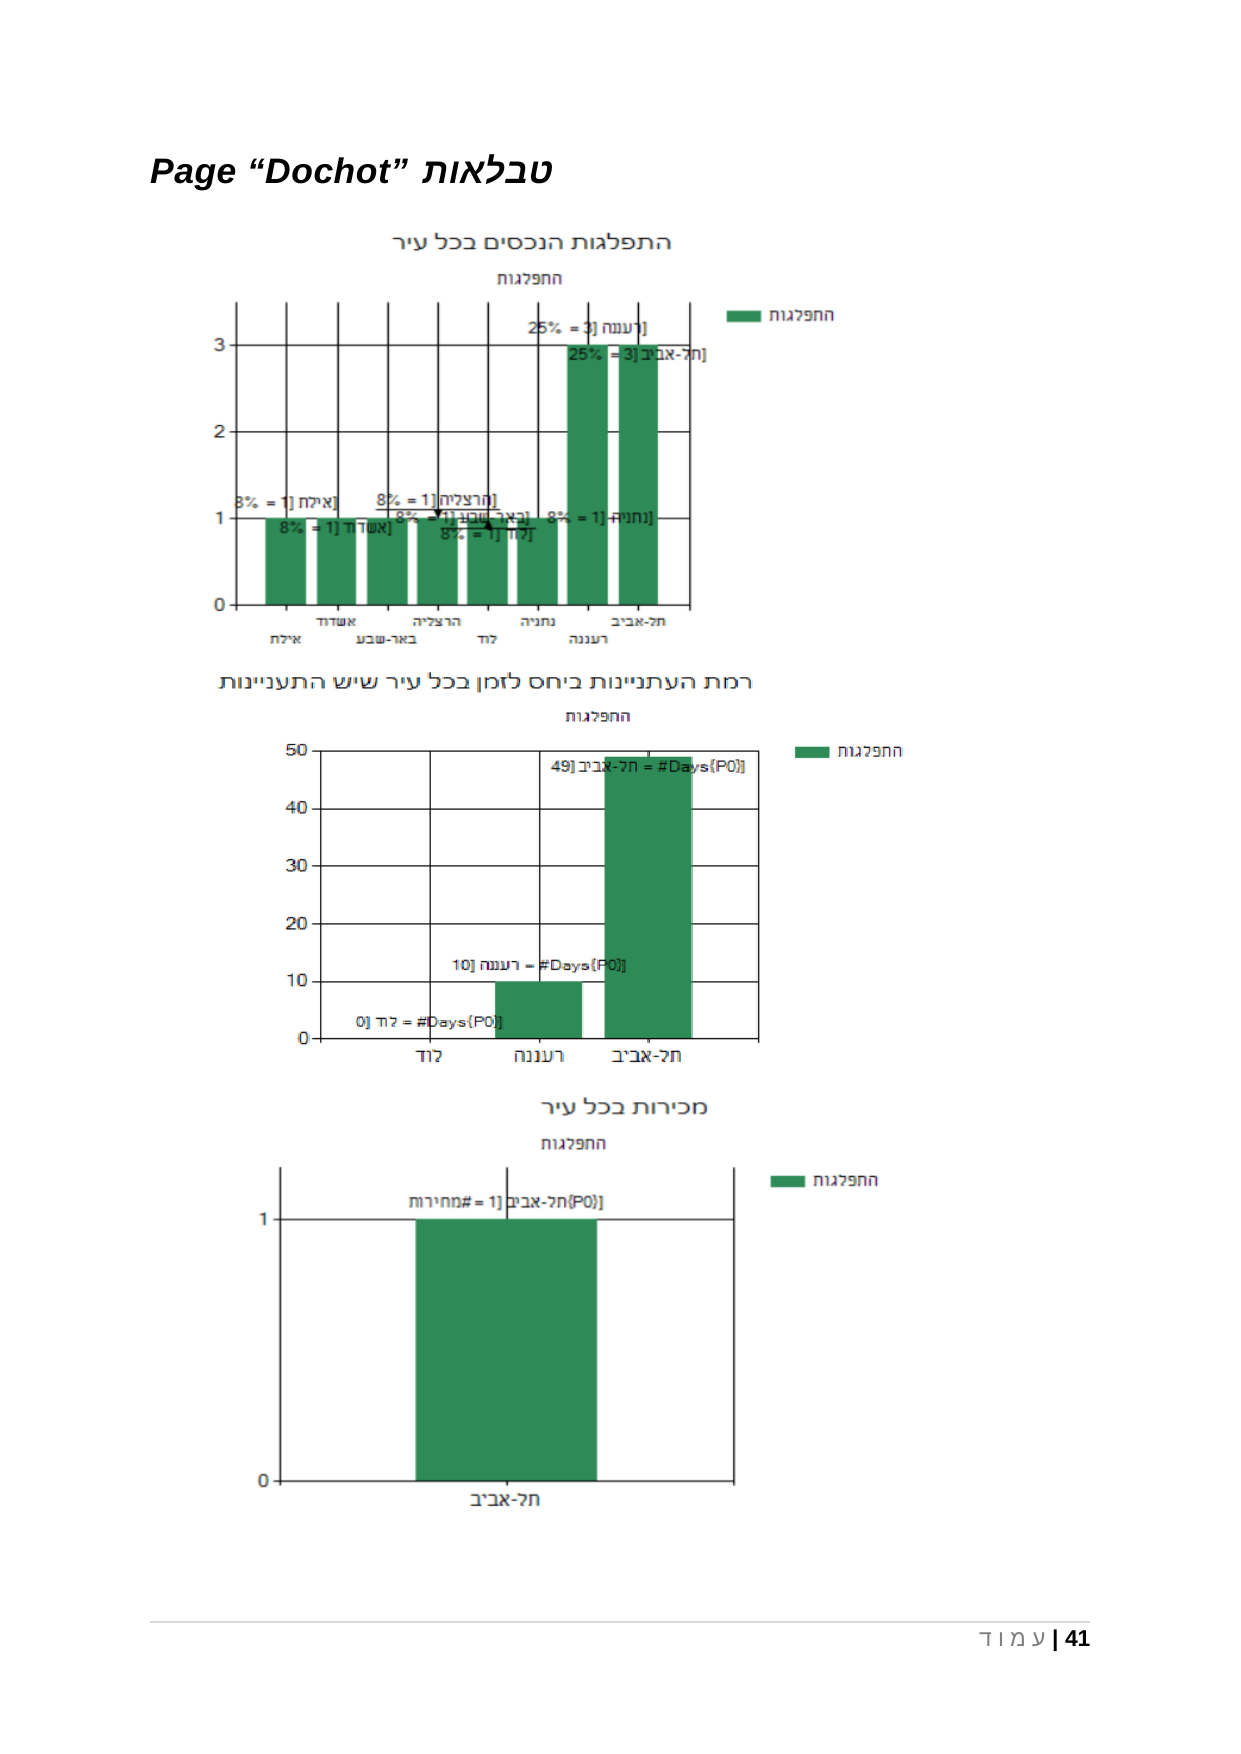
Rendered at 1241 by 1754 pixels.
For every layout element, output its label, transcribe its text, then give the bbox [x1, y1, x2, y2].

picture [150, 210, 917, 662]
picture [150, 663, 962, 1075]
picture [150, 1076, 951, 1525]
text Page “Dochot” טבלאות [150, 150, 1090, 191]
